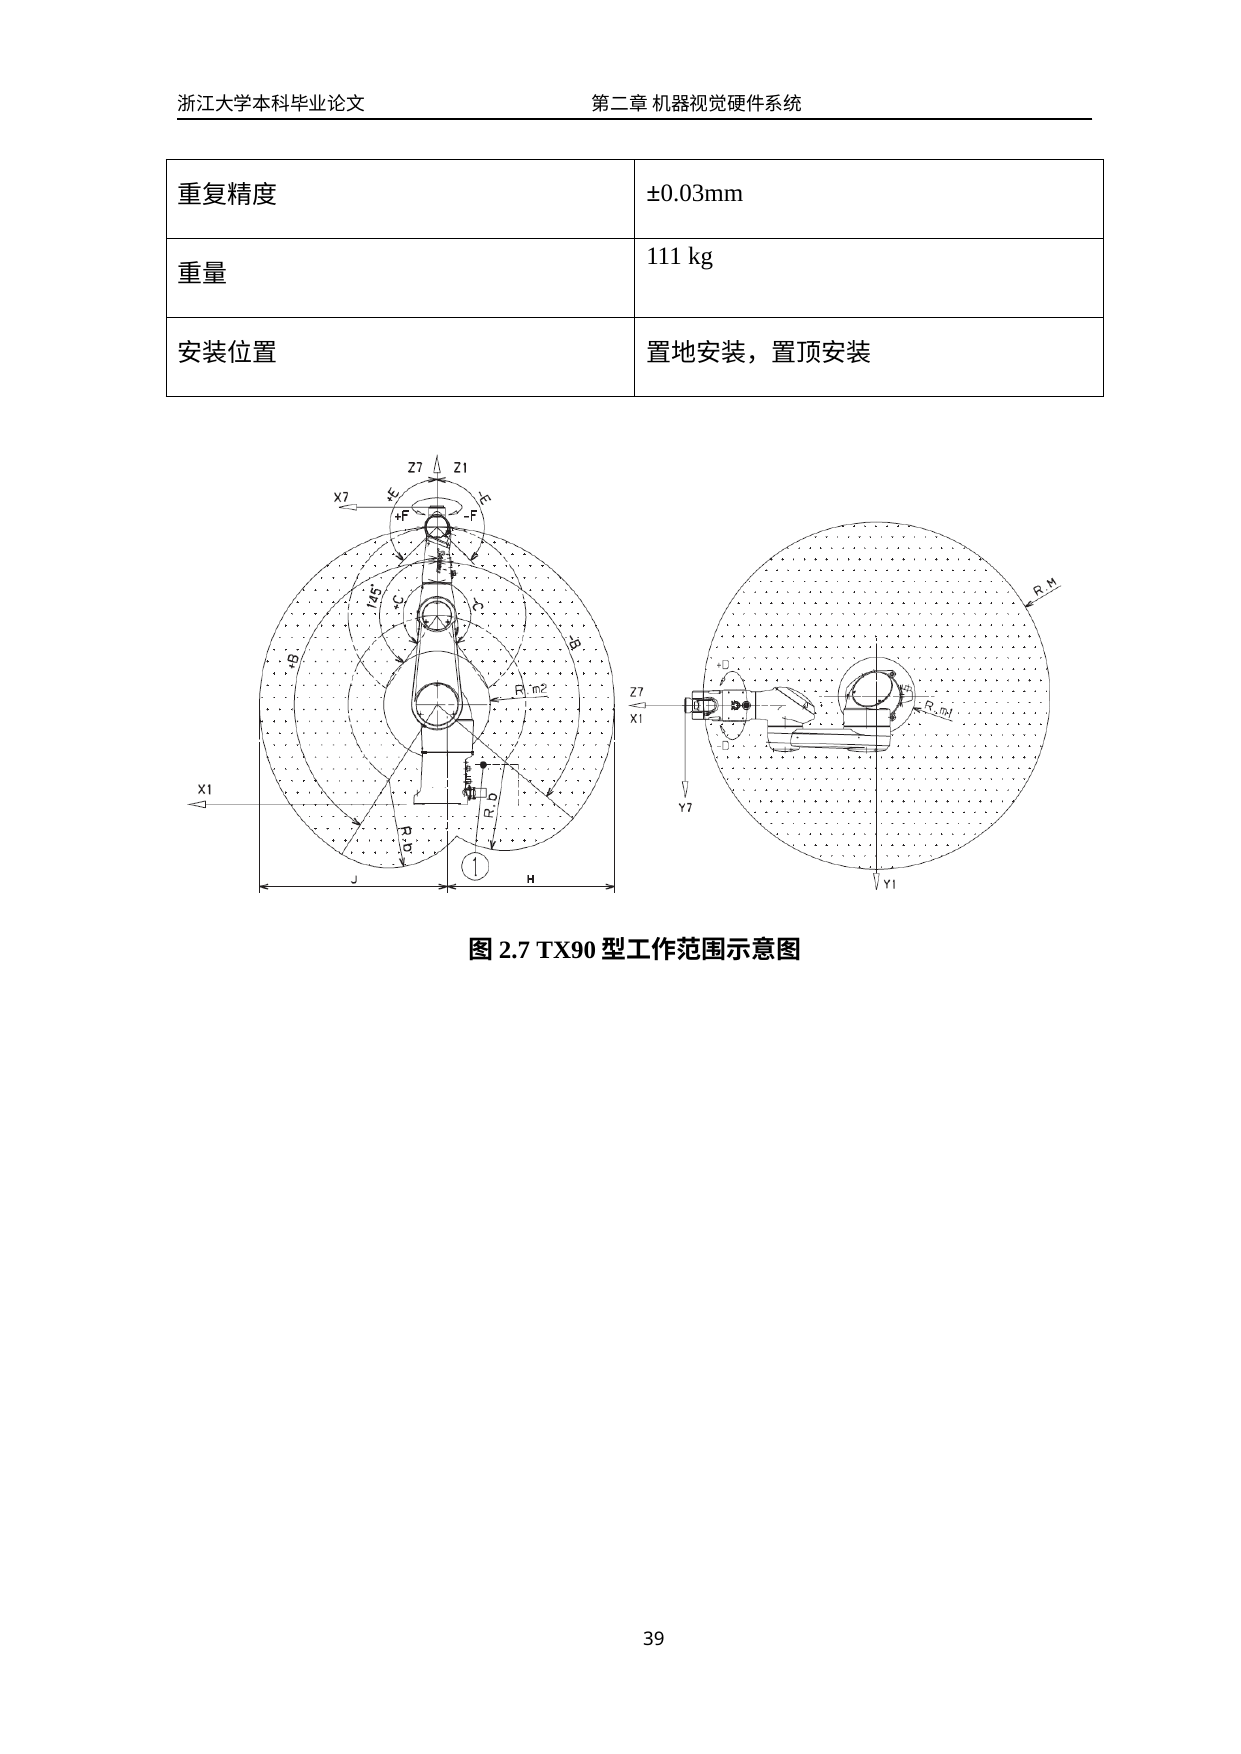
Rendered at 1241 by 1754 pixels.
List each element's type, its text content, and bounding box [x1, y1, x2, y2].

table_cell 安装位置 [167, 318, 634, 396]
table_cell 重复精度 [167, 160, 634, 238]
text 图2.7 TX90型工作范围示意图 [177, 915, 1092, 980]
table_cell 重量 [167, 239, 634, 317]
picture [177, 449, 1063, 894]
table_cell 置地安装，置顶安装 [635, 318, 1103, 396]
table_cell ±0.03mm [635, 160, 1103, 238]
table_cell 111 kg [635, 239, 1103, 317]
